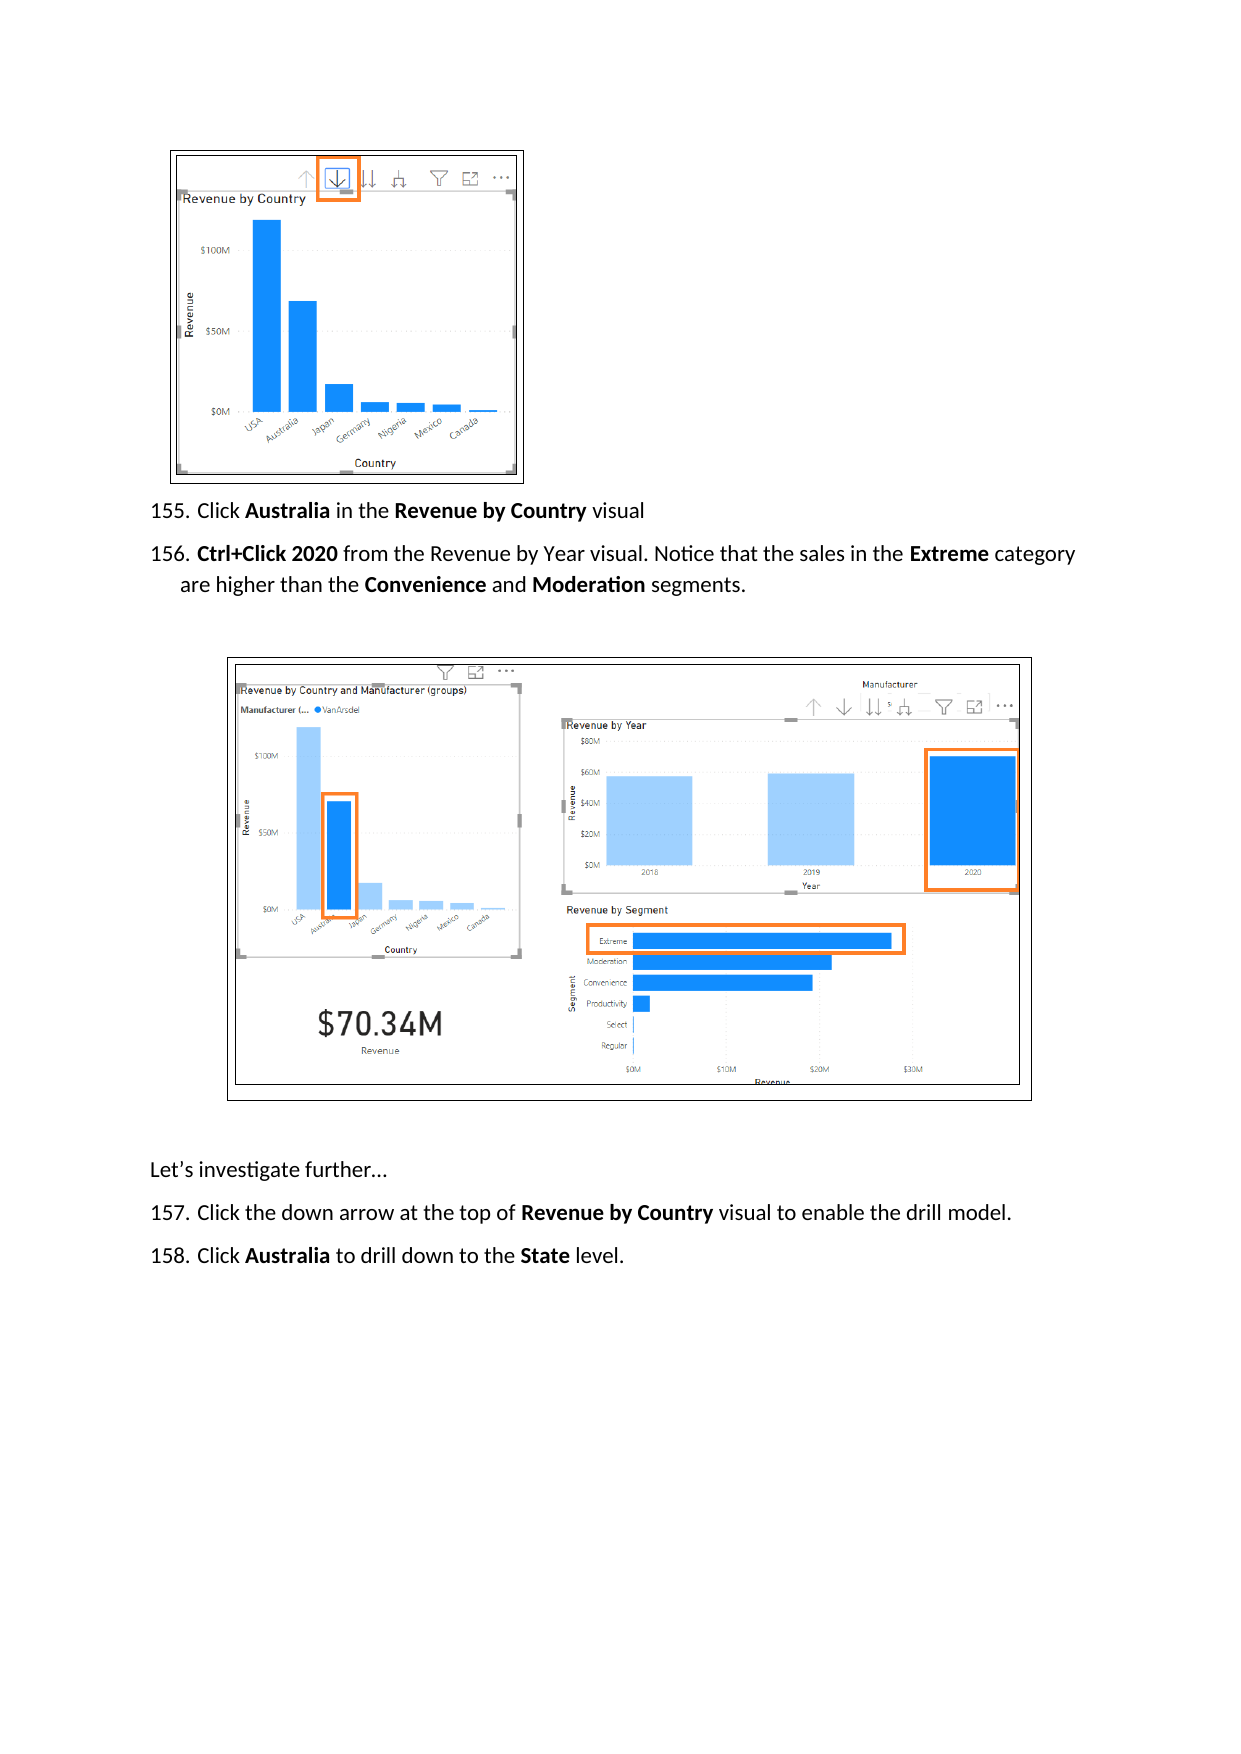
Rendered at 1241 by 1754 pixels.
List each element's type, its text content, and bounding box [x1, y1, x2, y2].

list Ctrl+Click 2020 from the Revenue by Year visual. Notice that the sales in the Extreme category are higher than the Convenience and Moderation segments. [150, 539, 1076, 598]
list Click Australia in the Revenue by Country visual [150, 497, 1121, 525]
picture [236, 665, 1019, 1084]
list Click Australia to drill down to the State level. [150, 1241, 1121, 1269]
text Let’s investigate further… [150, 1156, 1121, 1184]
list Click the down arrow at the top of Revenue by Country visual to enable the drill model. [150, 1198, 1121, 1226]
picture [177, 156, 516, 474]
